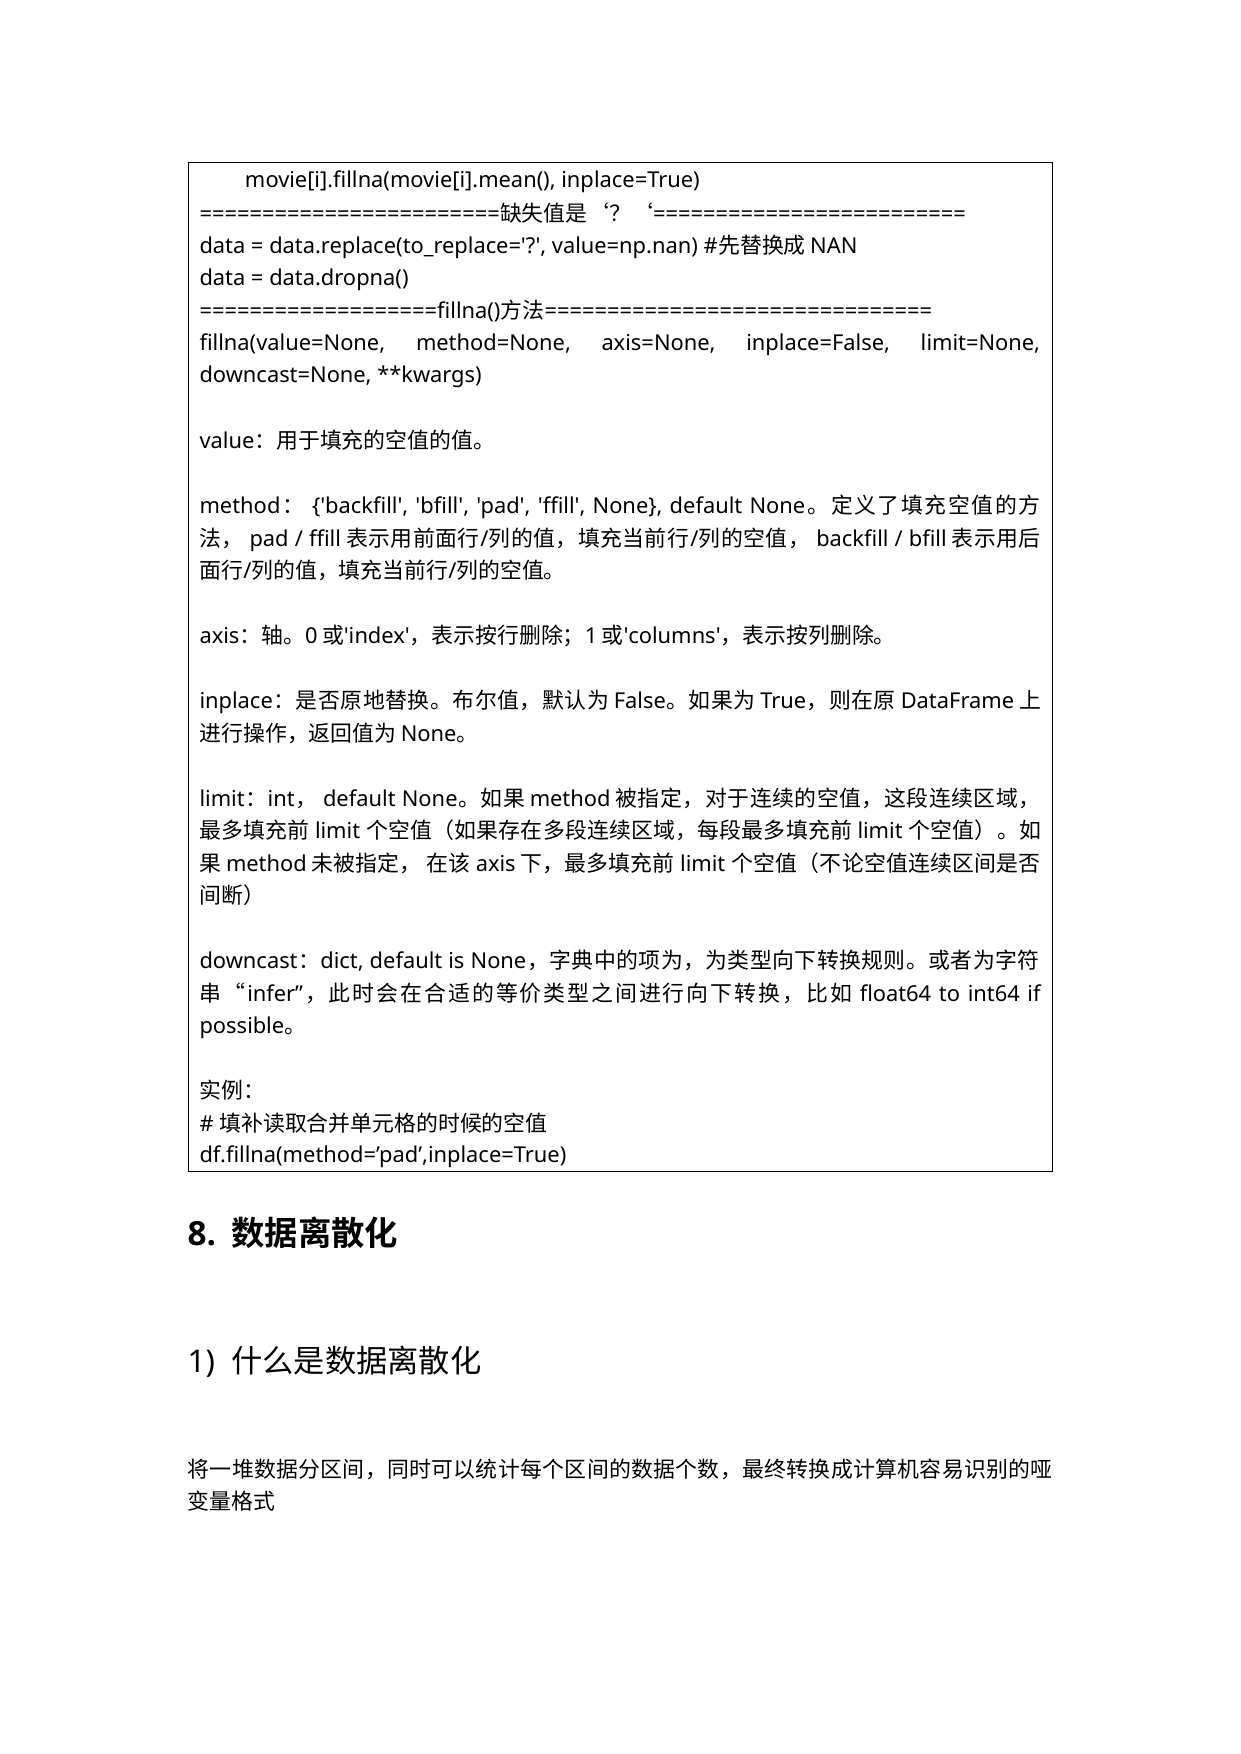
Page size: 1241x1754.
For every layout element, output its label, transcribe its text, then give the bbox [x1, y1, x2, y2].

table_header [189, 163, 1052, 1171]
subtitle 什么是数据离散化 [187, 1326, 1053, 1391]
text 将一堆数据分区间，同时可以统计每个区间的数据个数，最终转换成计算机容易识别的哑变量格式 [187, 1451, 1053, 1516]
subtitle 数据离散化 [187, 1199, 1053, 1264]
